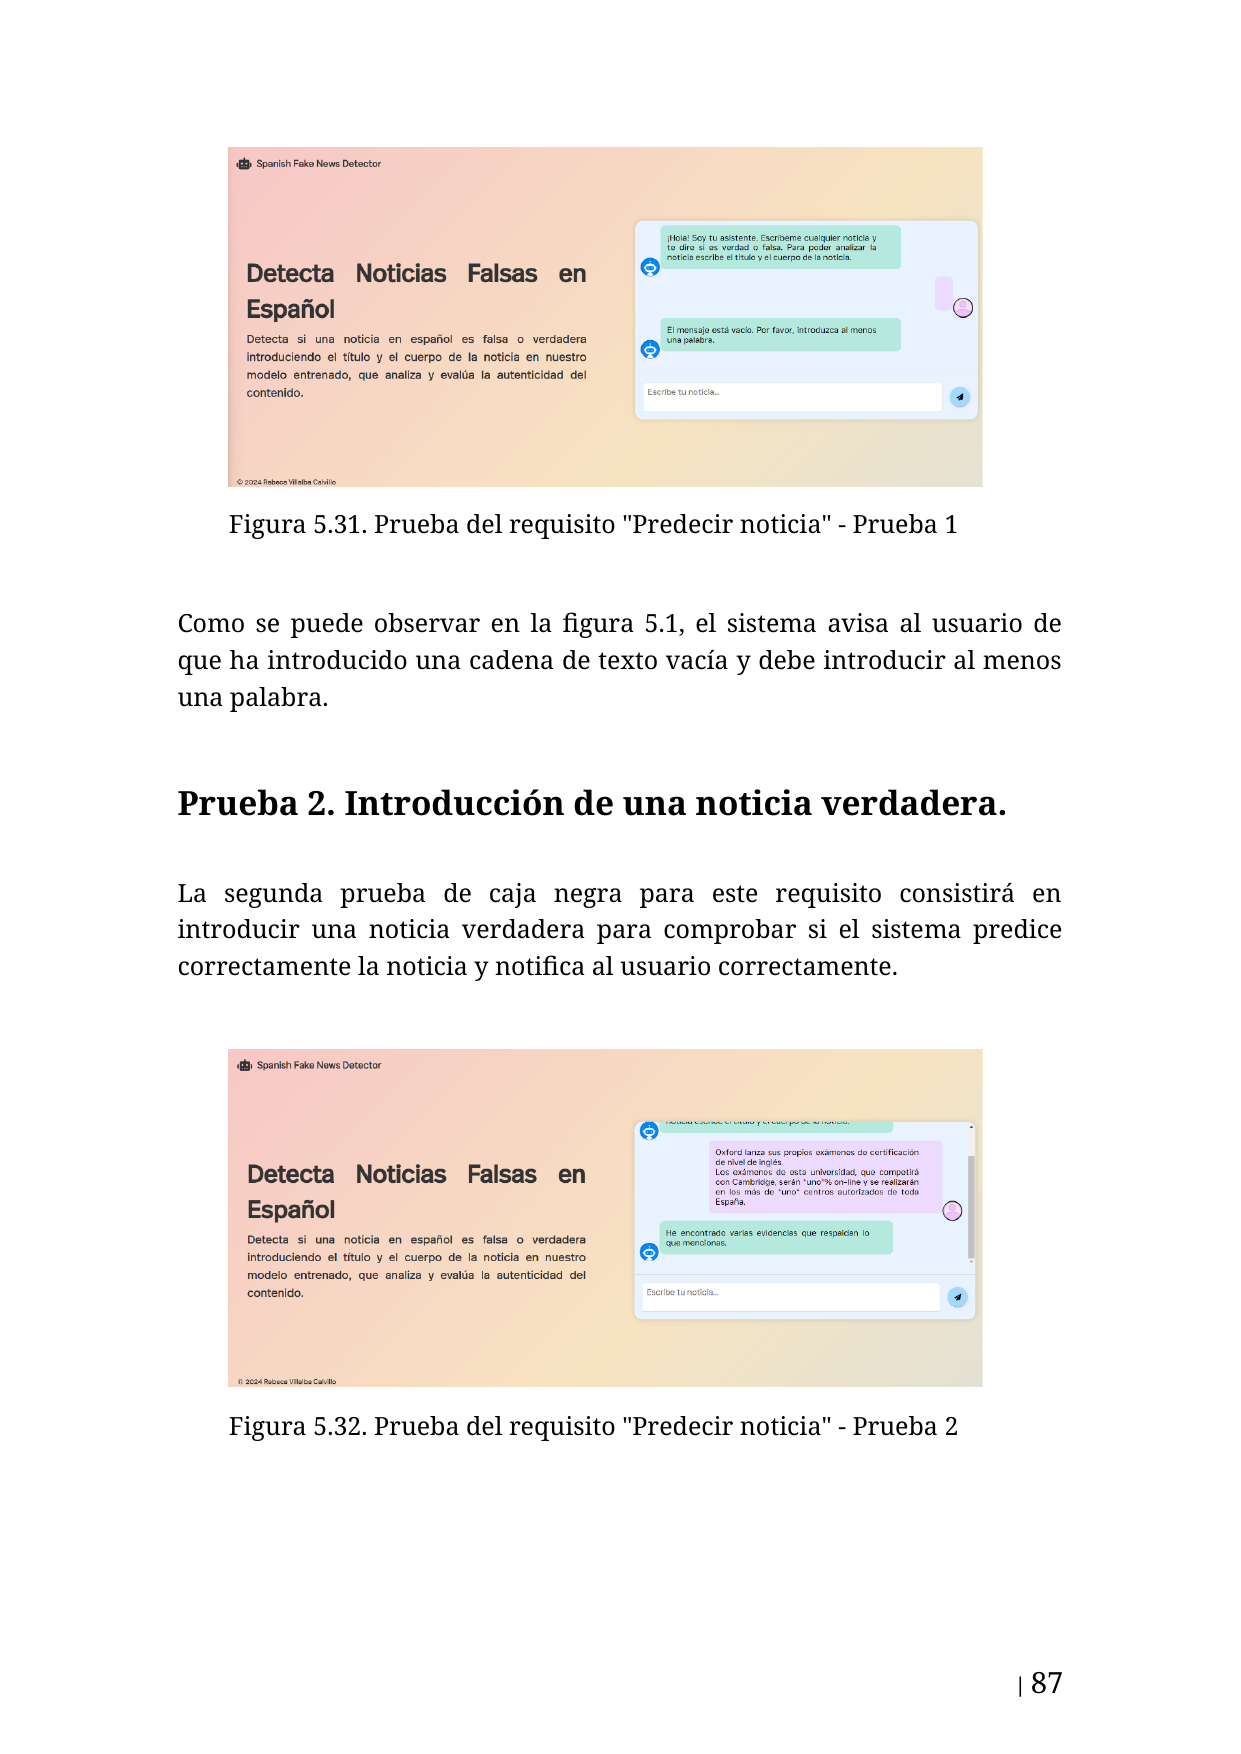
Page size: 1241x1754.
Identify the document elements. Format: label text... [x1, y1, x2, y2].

table_header [177, 148, 1033, 507]
table_header [177, 1049, 1033, 1408]
text La segunda prueba de caja negra para este requisito consistirá en introducir una noticia verdadera para comprobar si el sistema predice correctamente la noticia y notifica al usuario correctamente. [177, 875, 1063, 983]
subtitle Prueba 2. Introducción de una noticia verdadera. [177, 779, 1063, 825]
picture [228, 147, 983, 487]
picture [228, 1049, 983, 1387]
text Como se puede observar en la figura 5.1, el sistema avisa al usuario de que ha introducido una cadena de texto vacía y debe introducir al menos una palabra. [177, 606, 1063, 713]
